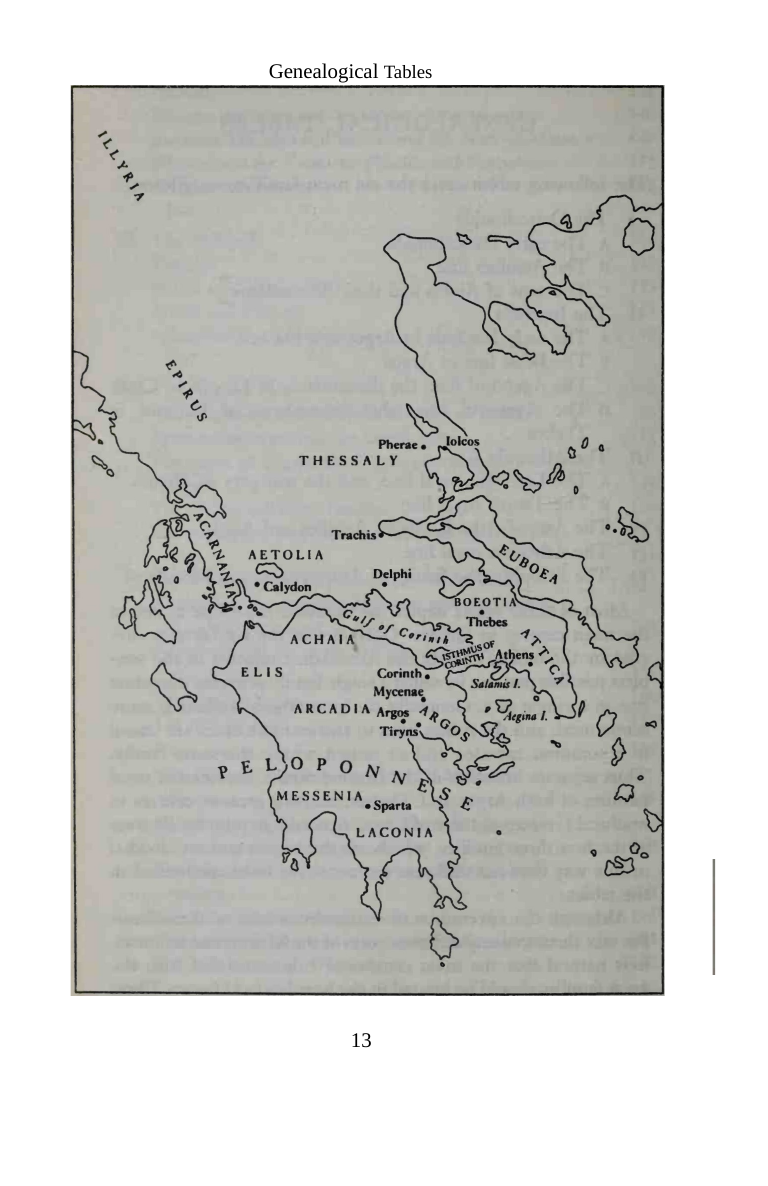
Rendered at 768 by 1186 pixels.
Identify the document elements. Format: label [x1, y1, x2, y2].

picture [712, 859, 716, 975]
picture [70, 85, 665, 996]
